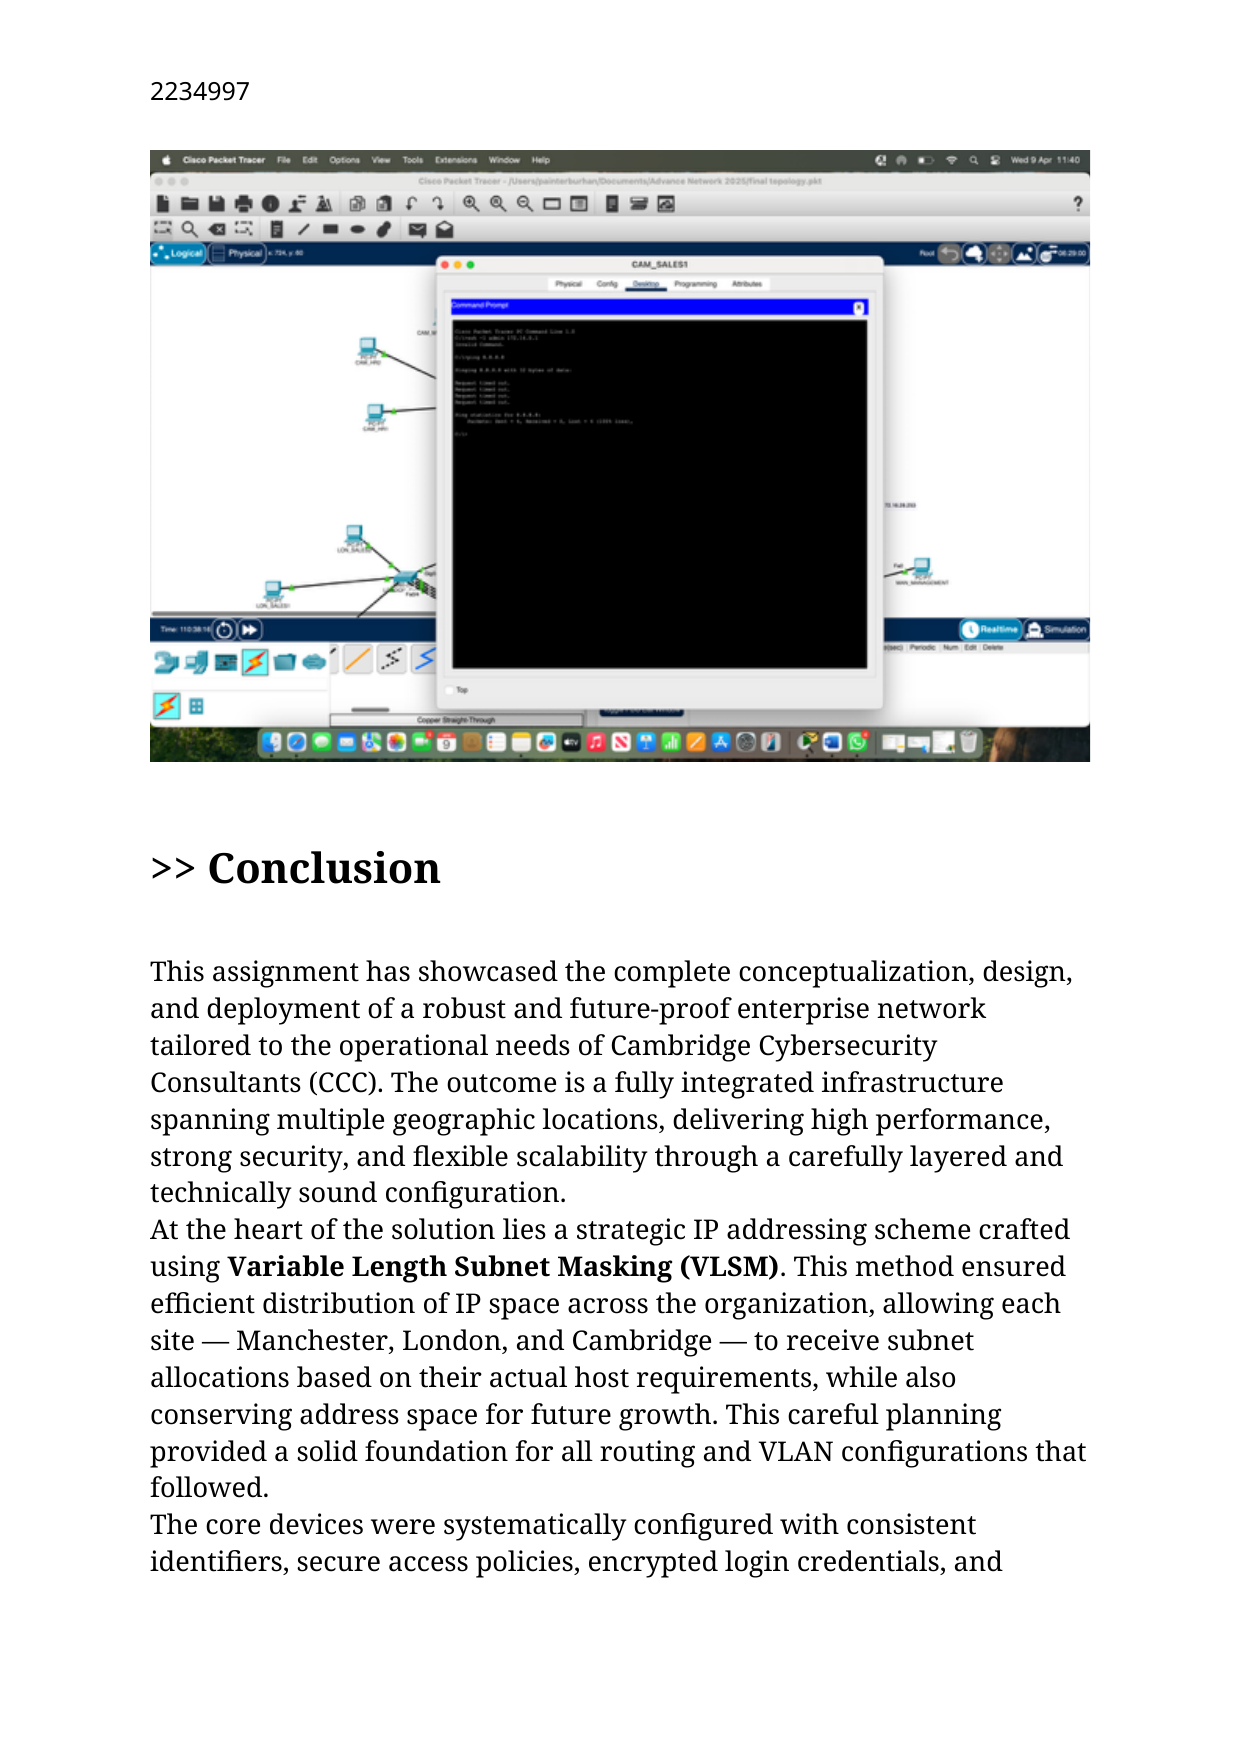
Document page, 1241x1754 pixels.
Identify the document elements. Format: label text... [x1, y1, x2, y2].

text >> Conclusion [150, 839, 1090, 896]
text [150, 1506, 1090, 1579]
text This assignment has showcased the complete conceptualization, design, and deployment of a robust and future-proof enterprise network tailored to the operational needs of Cambridge Cybersecurity Consultants (CCC). The outcome is a fully integrated infrastructure spanning multiple geographic locations, delivering high performance, strong security, and flexible scalability through a carefully layered and technically sound configuration. [150, 953, 1090, 1211]
text At the heart of the solution lies a strategic IP addressing scheme crafted using Variable Length Subnet Masking (VLSM). This method ensured efficient distribution of IP space across the organization, allowing each site — Manchester, London, and Cambridge — to receive subnet allocations based on their actual host requirements, while also conserving address space for future growth. This careful planning provided a solid foundation for all routing and VLAN configurations that followed. [150, 1211, 1090, 1506]
picture [150, 150, 1091, 762]
